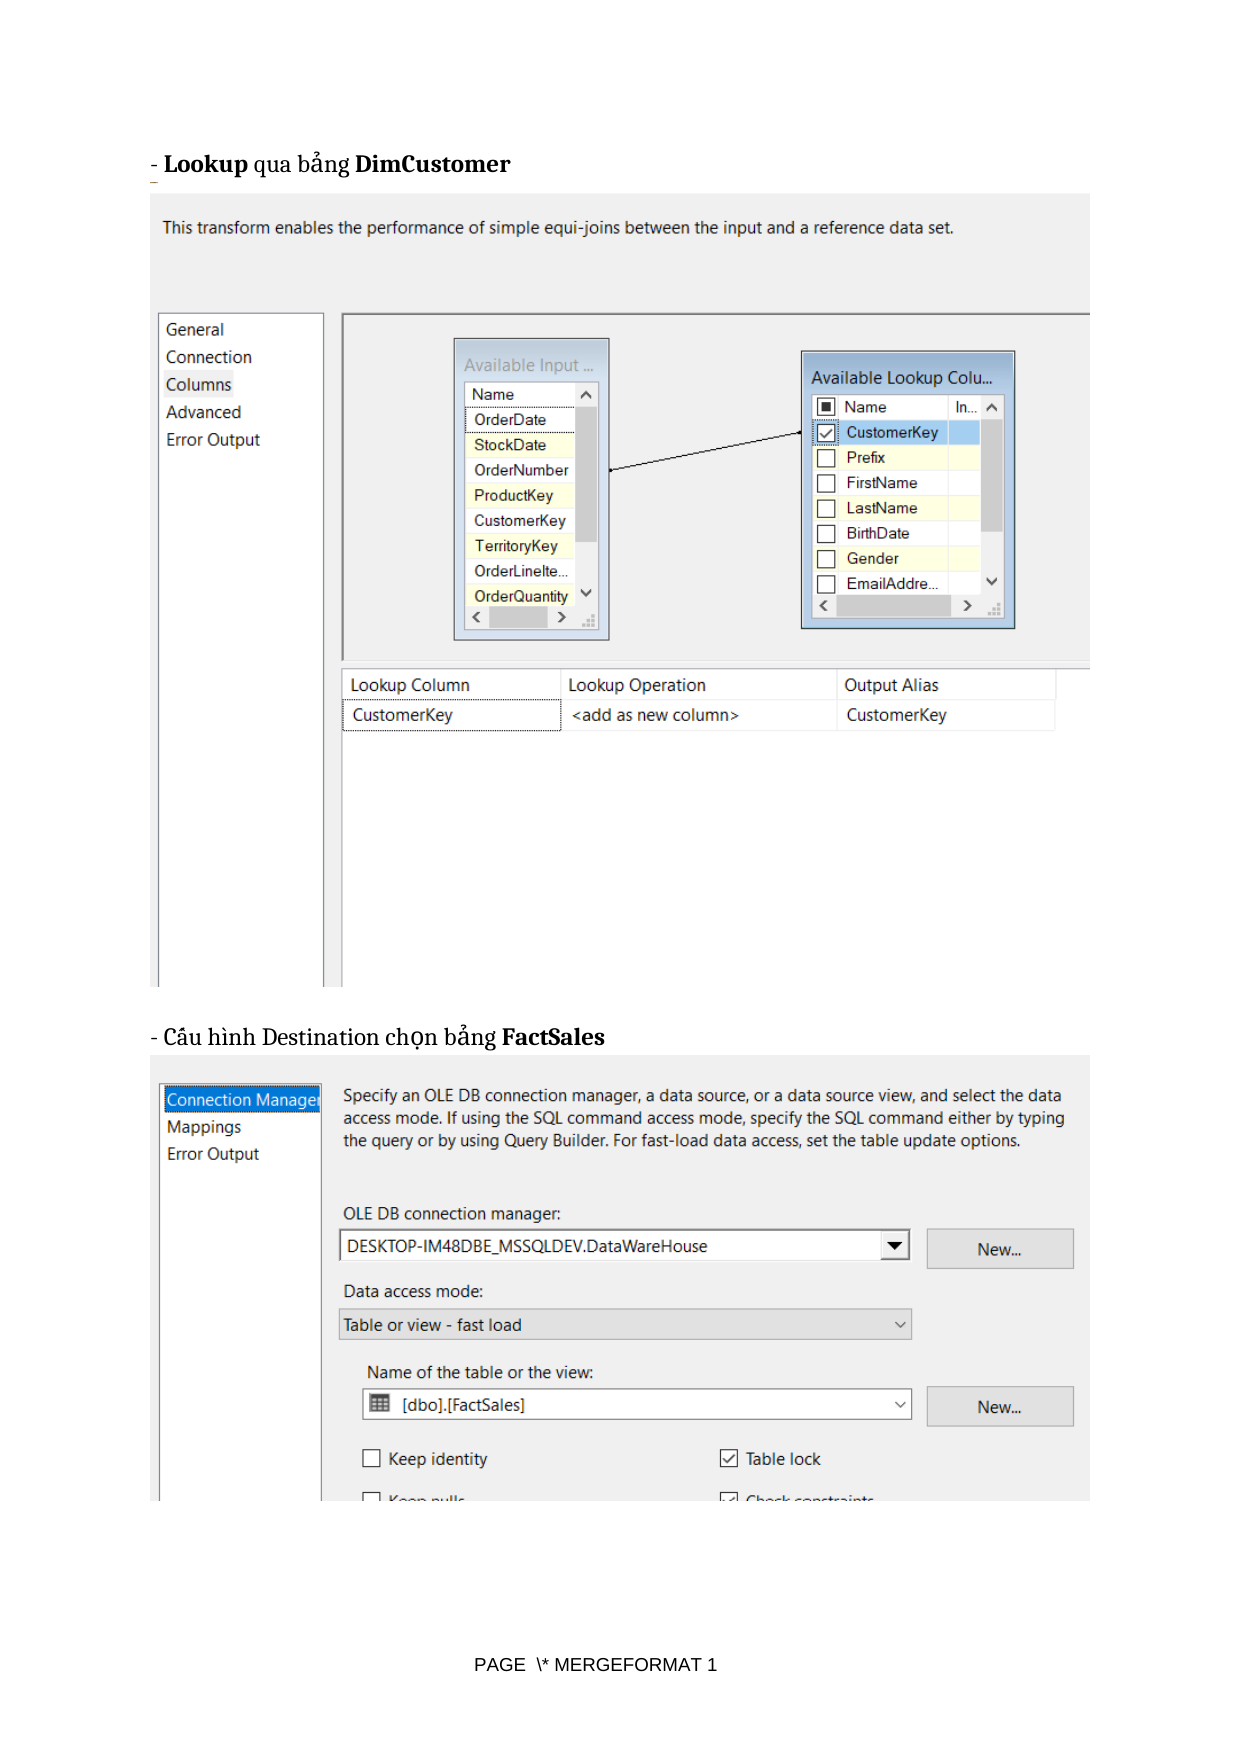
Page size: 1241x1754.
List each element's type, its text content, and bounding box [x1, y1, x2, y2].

text - Lookup qua bảng DimCustomer [150, 150, 1090, 179]
picture [150, 182, 1090, 987]
text - Cấu hình Destination chọn bảng FactSales [150, 1023, 1090, 1051]
picture [150, 1055, 1090, 1501]
